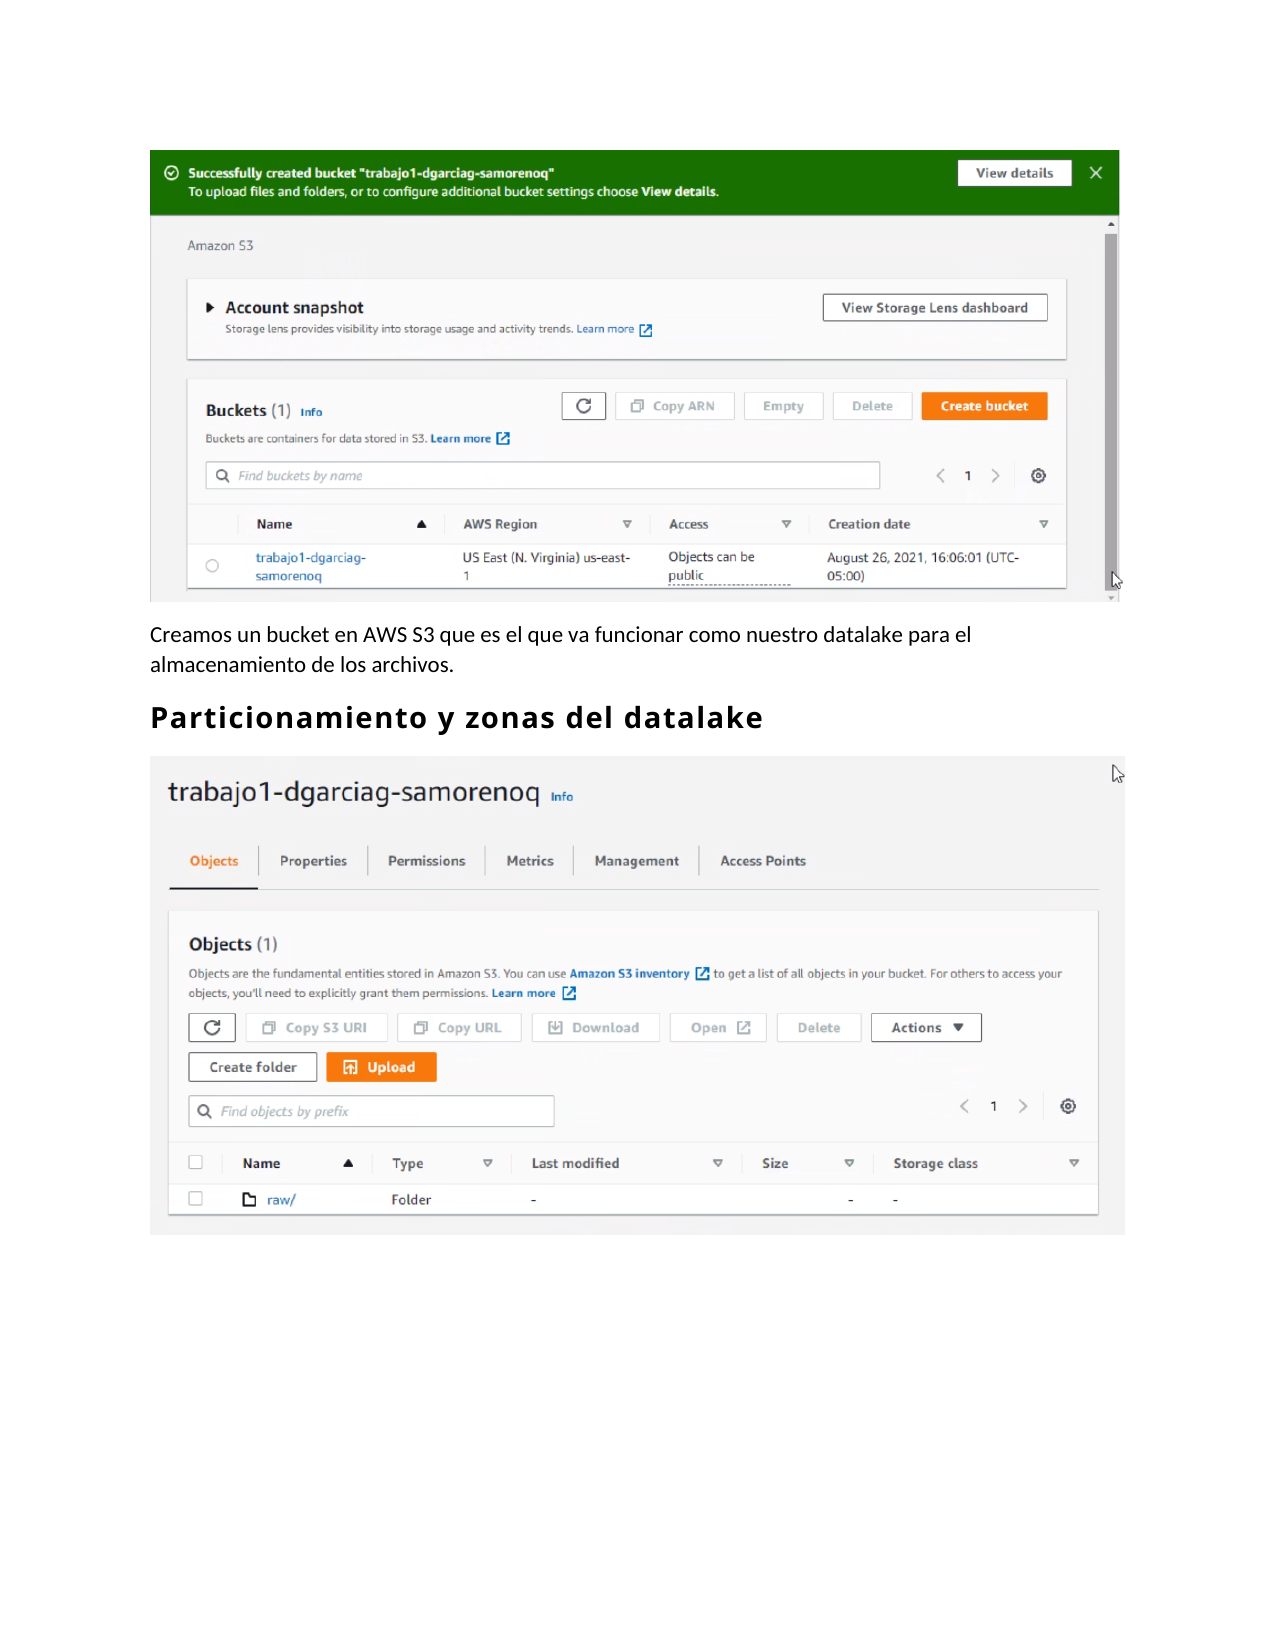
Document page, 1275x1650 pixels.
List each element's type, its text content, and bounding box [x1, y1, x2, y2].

picture [150, 756, 1125, 1235]
picture [150, 150, 1125, 602]
text Creamos un bucket en AWS S3 que es el que va funcionar como nuestro datalake para el almacenamiento de los archivos. [150, 620, 1125, 678]
subtitle Particionamiento y zonas del datalake [150, 697, 1125, 737]
